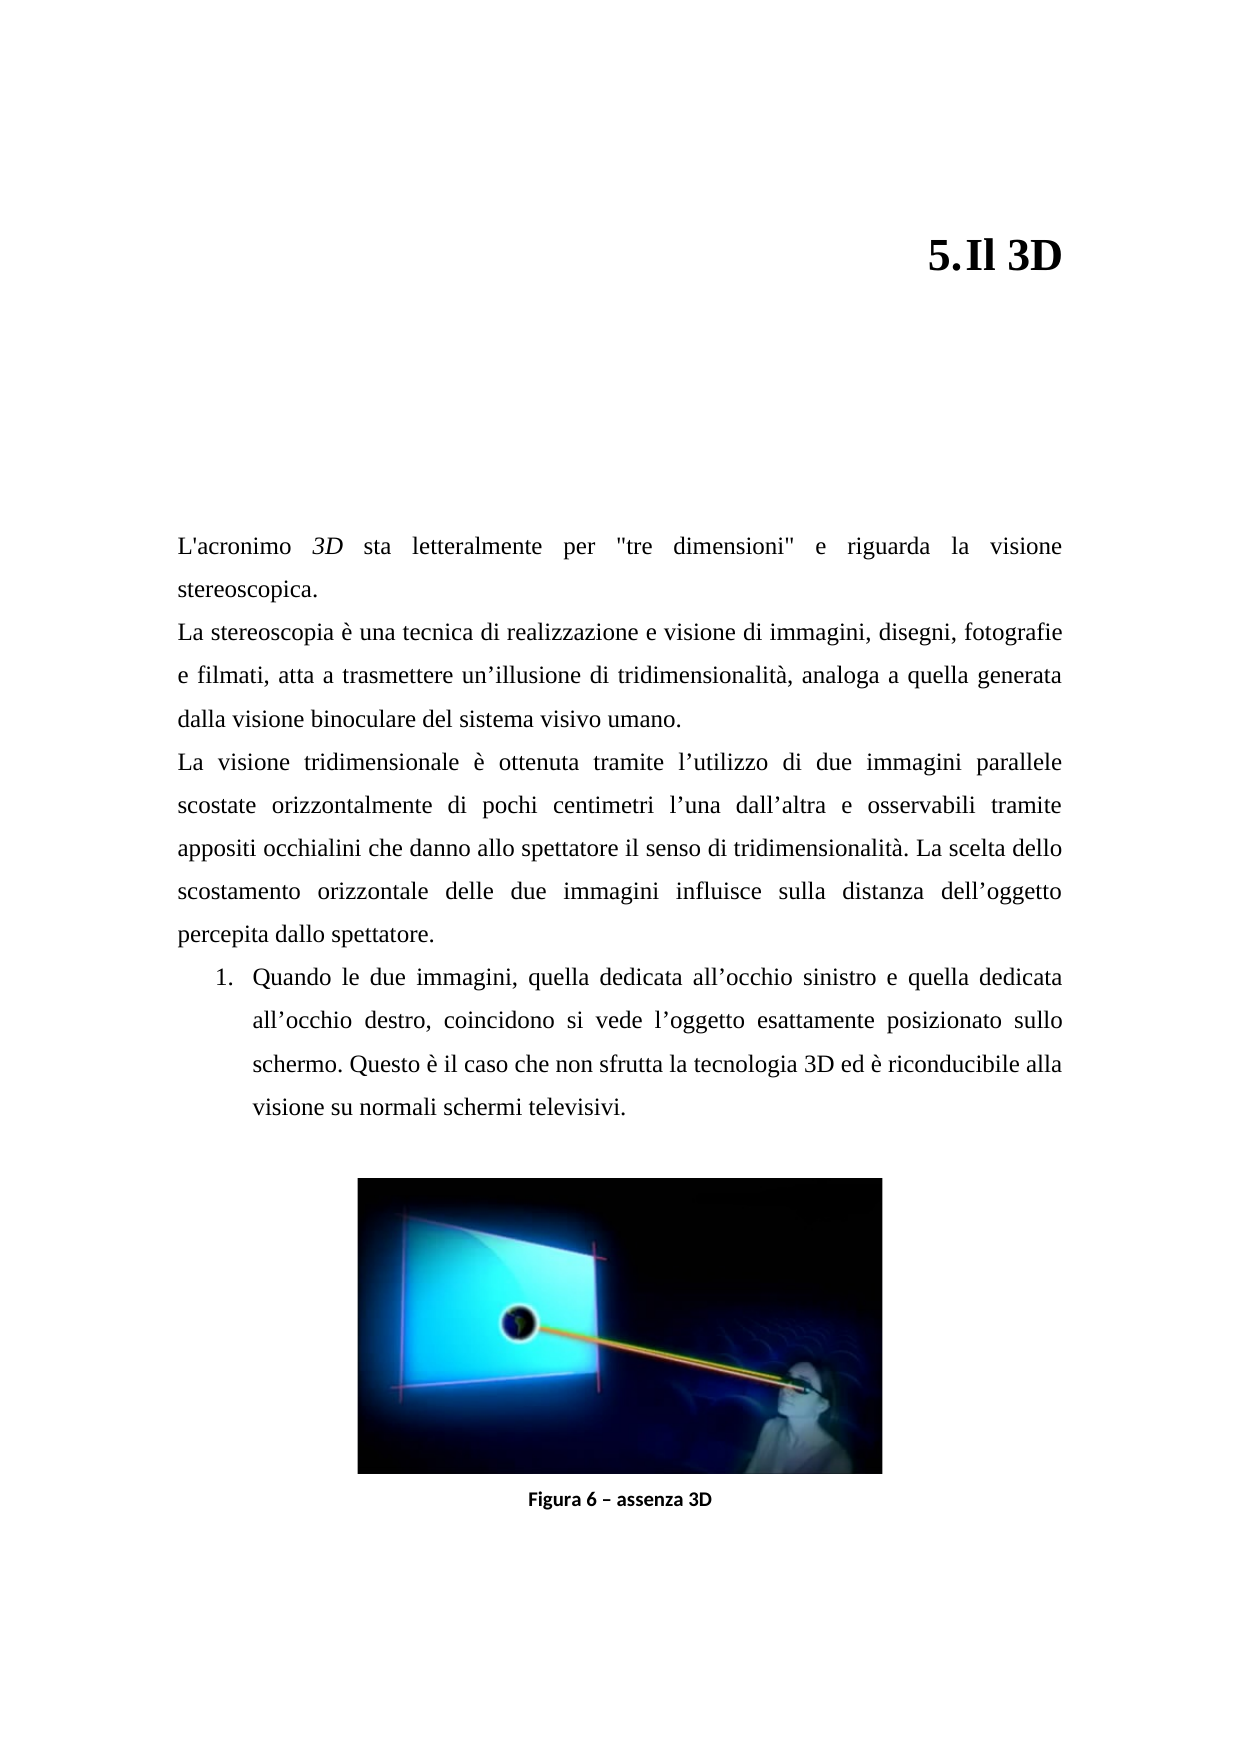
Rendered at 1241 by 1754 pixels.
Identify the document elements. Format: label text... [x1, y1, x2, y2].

text Il 3D [177, 227, 1063, 280]
picture [357, 1178, 883, 1474]
text La stereoscopia è una tecnica di realizzazione e visione di immagini, disegni, fotografie e filmati, atta a trasmettere un’illusione di tridimensionalità, analoga a quella generata dalla visione binoculare del sistema visivo umano. [177, 617, 1063, 732]
text Figura 6 – assenza 3D [177, 1487, 1063, 1512]
text La visione tridimensionale è ottenuta tramite l’utilizzo di due immagini parallele scostate orizzontalmente di pochi centimetri l’una dall’altra e osservabili tramite appositi occhialini che danno allo spettatore il senso di tridimensionalità. La scelta dello scostamento orizzontale delle due immagini influisce sulla distanza dell’oggetto percepita dallo spettatore. [177, 747, 1063, 948]
list Quando le due immagini, quella dedicata all’occhio sinistro e quella dedicata all’occhio destro, coincidono si vede l’oggetto esattamente posizionato sullo schermo. Questo è il caso che non sfrutta la tecnologia 3D ed è riconducibile alla visione su normali schermi televisivi. [215, 962, 1063, 1121]
text L'acronimo 3D sta letteralmente per "tre dimensioni" e riguarda la visione stereoscopica. [177, 531, 1063, 603]
